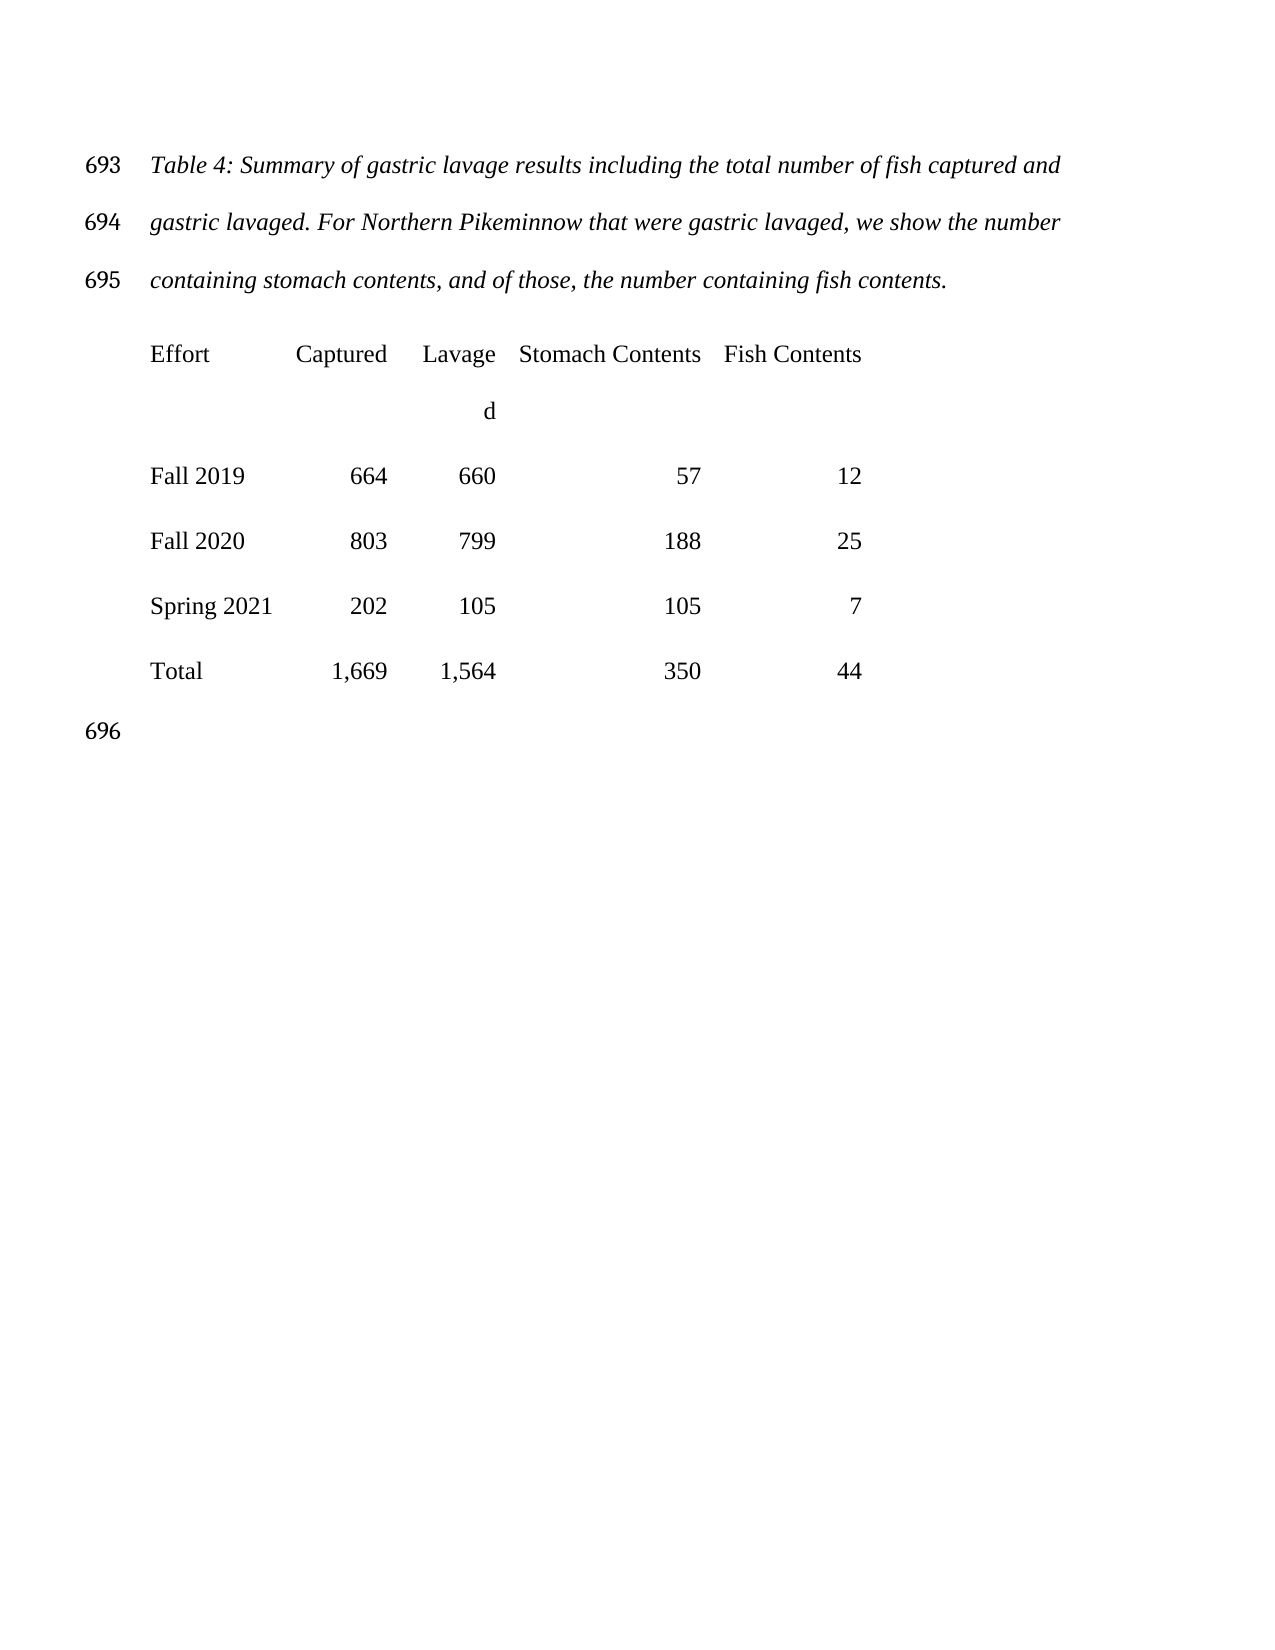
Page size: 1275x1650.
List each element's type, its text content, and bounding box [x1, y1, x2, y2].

table_header Stomach Contents [507, 335, 712, 457]
table_cell Spring 2021 [139, 587, 284, 652]
text Table 4: Summary of gastric lavage results including the total number of fish captured and gastric lavaged. For Northern Pikeminnow that were gastric lavaged, we show the number containing stomach contents, and of those, the number containing fish contents. [150, 150, 1125, 294]
table_cell 105 [507, 587, 712, 652]
table_header Captured [284, 335, 398, 457]
table_cell 664 [284, 458, 398, 522]
table_header Effort [139, 335, 284, 457]
table_cell 12 [712, 458, 873, 522]
table_cell Fall 2020 [139, 522, 284, 587]
table_cell 105 [399, 587, 507, 652]
table_header Lavaged [399, 335, 507, 457]
table_cell 188 [507, 522, 712, 587]
table_cell 202 [284, 587, 398, 652]
table_cell 1,669 [284, 652, 398, 717]
table_header Fish Contents [712, 335, 873, 457]
table_cell 44 [712, 652, 873, 717]
table_cell Total [139, 652, 284, 717]
table_cell 660 [399, 458, 507, 522]
table_cell 57 [507, 458, 712, 522]
table_cell 25 [712, 522, 873, 587]
table_cell 803 [284, 522, 398, 587]
table_cell 350 [507, 652, 712, 717]
table_cell 7 [712, 587, 873, 652]
table_cell 1,564 [399, 652, 507, 717]
table_cell 799 [399, 522, 507, 587]
table_cell Fall 2019 [139, 458, 284, 522]
